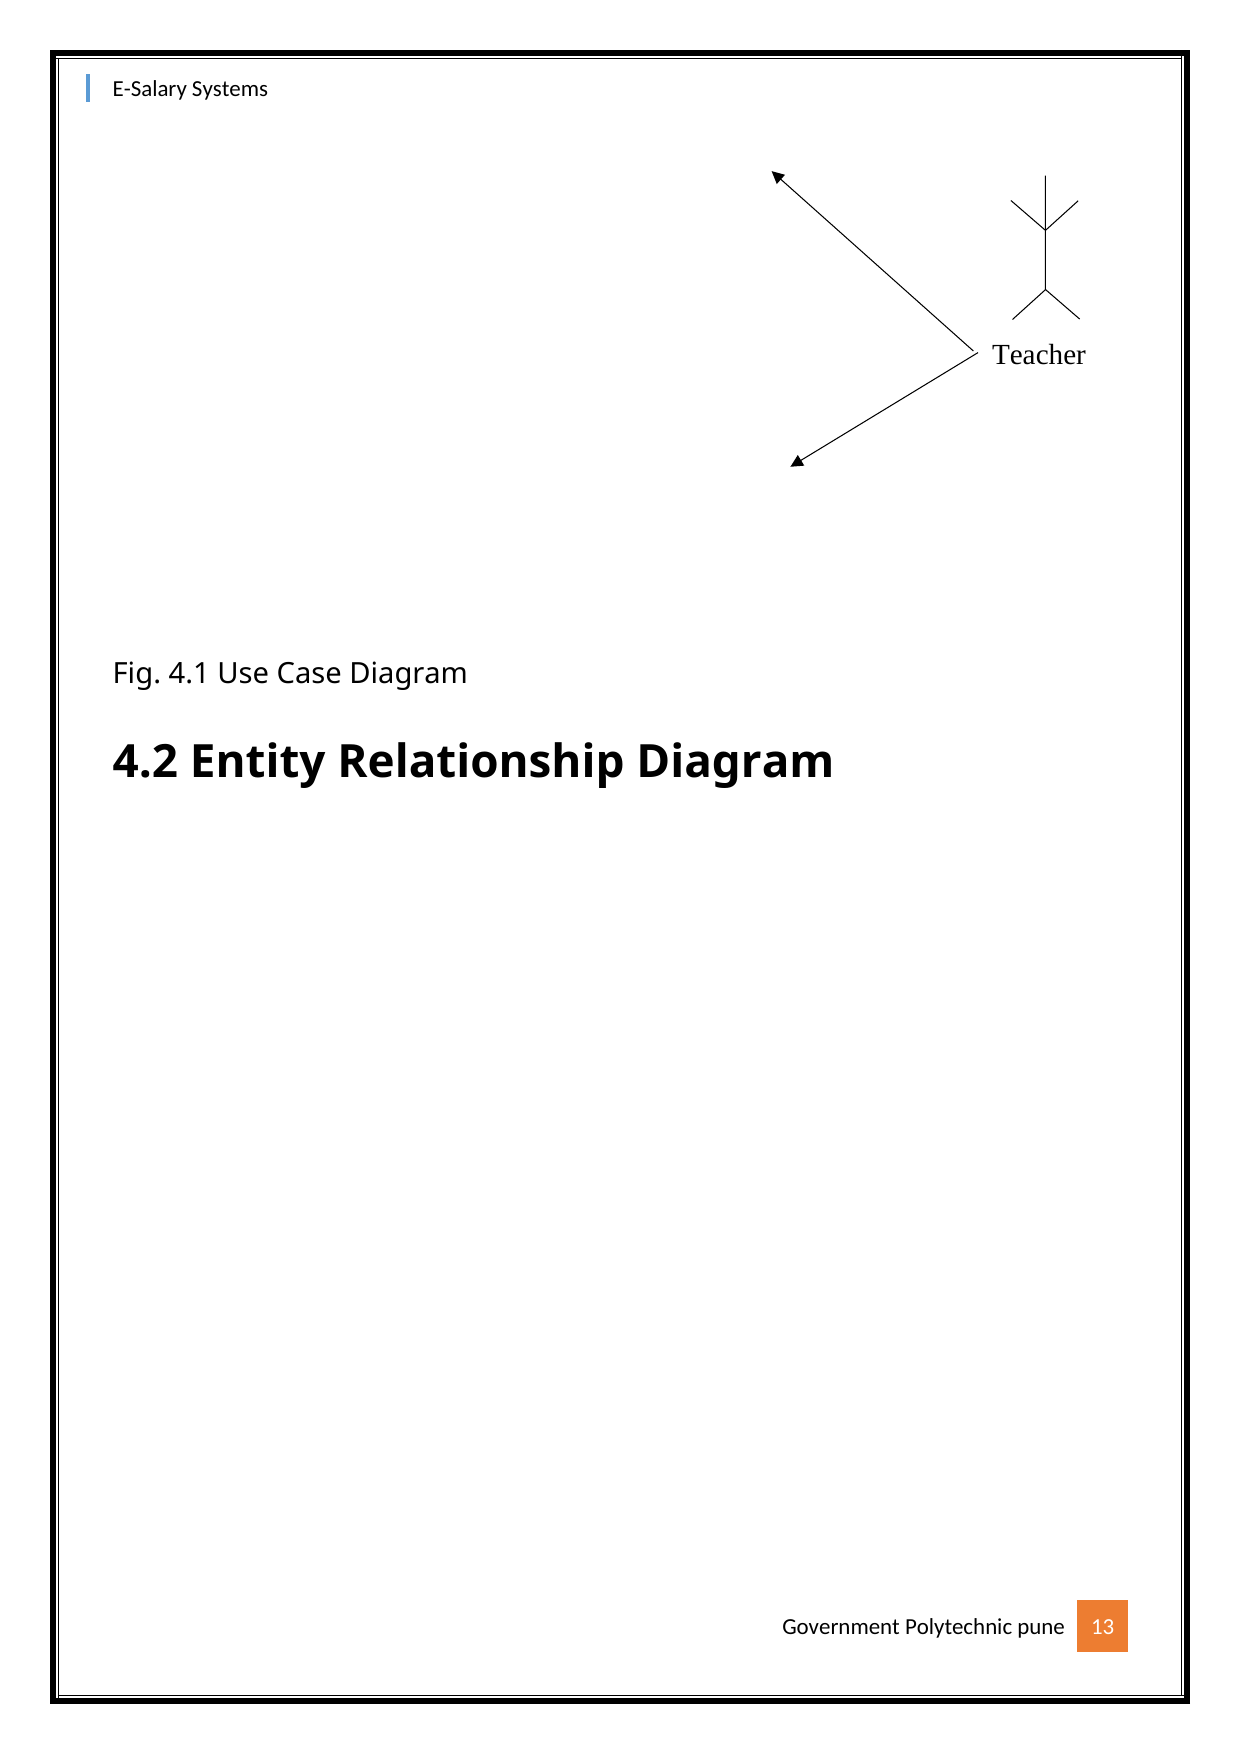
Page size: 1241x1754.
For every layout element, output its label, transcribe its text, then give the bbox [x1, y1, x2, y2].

text Teacher [862, 337, 1128, 371]
text 4.2 Entity Relationship Diagram [112, 729, 1128, 791]
text Fig. 4.1 Use Case Diagram [112, 653, 1128, 692]
